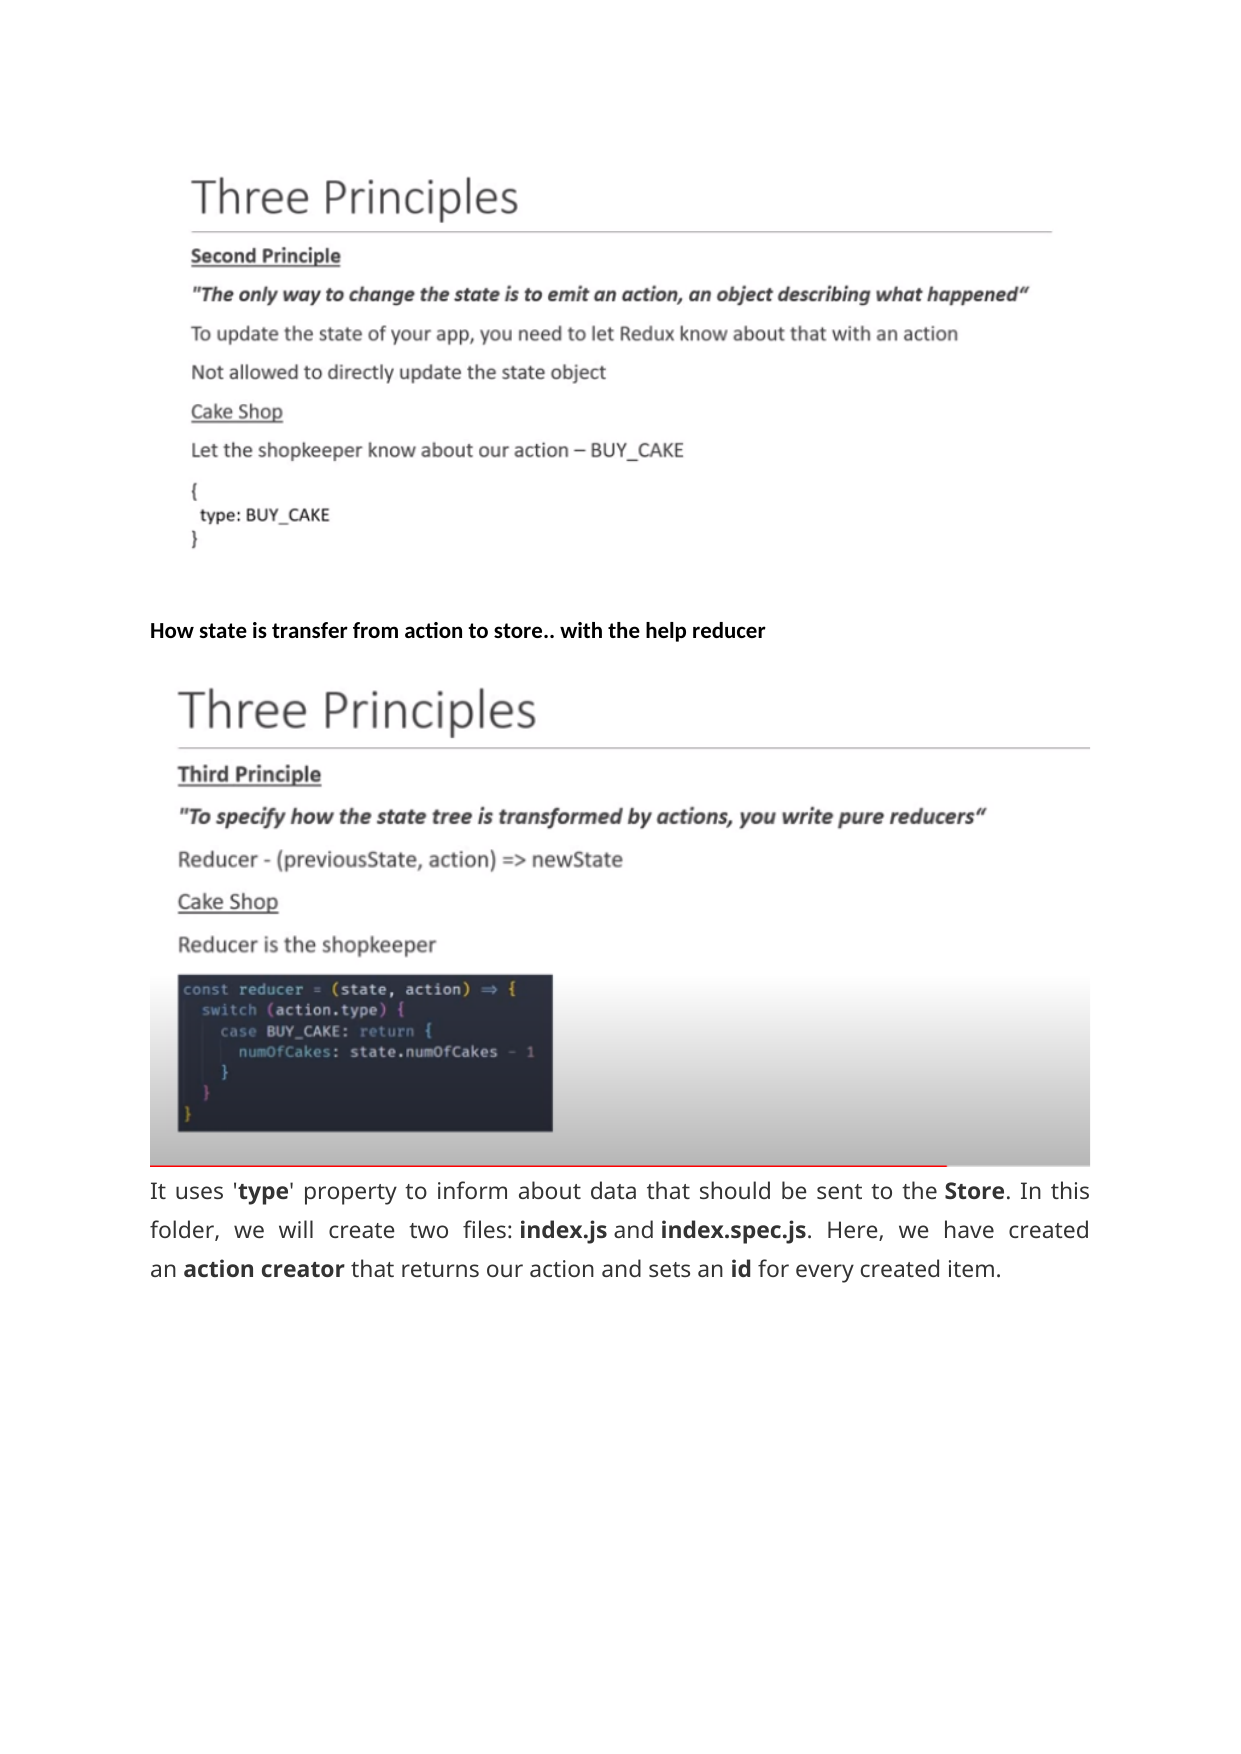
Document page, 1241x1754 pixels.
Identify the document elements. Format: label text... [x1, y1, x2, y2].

picture [150, 672, 1091, 1167]
text It uses 'type' property to inform about data that should be sent to the Store. In this folder, we will create two files: index.js and index.spec.js. Here, we have created an action creator that returns our action and sets an id for every created item. [150, 1167, 1090, 1284]
text How state is transfer from action to store.. with the help reducer [150, 605, 1090, 644]
picture [150, 150, 1091, 576]
